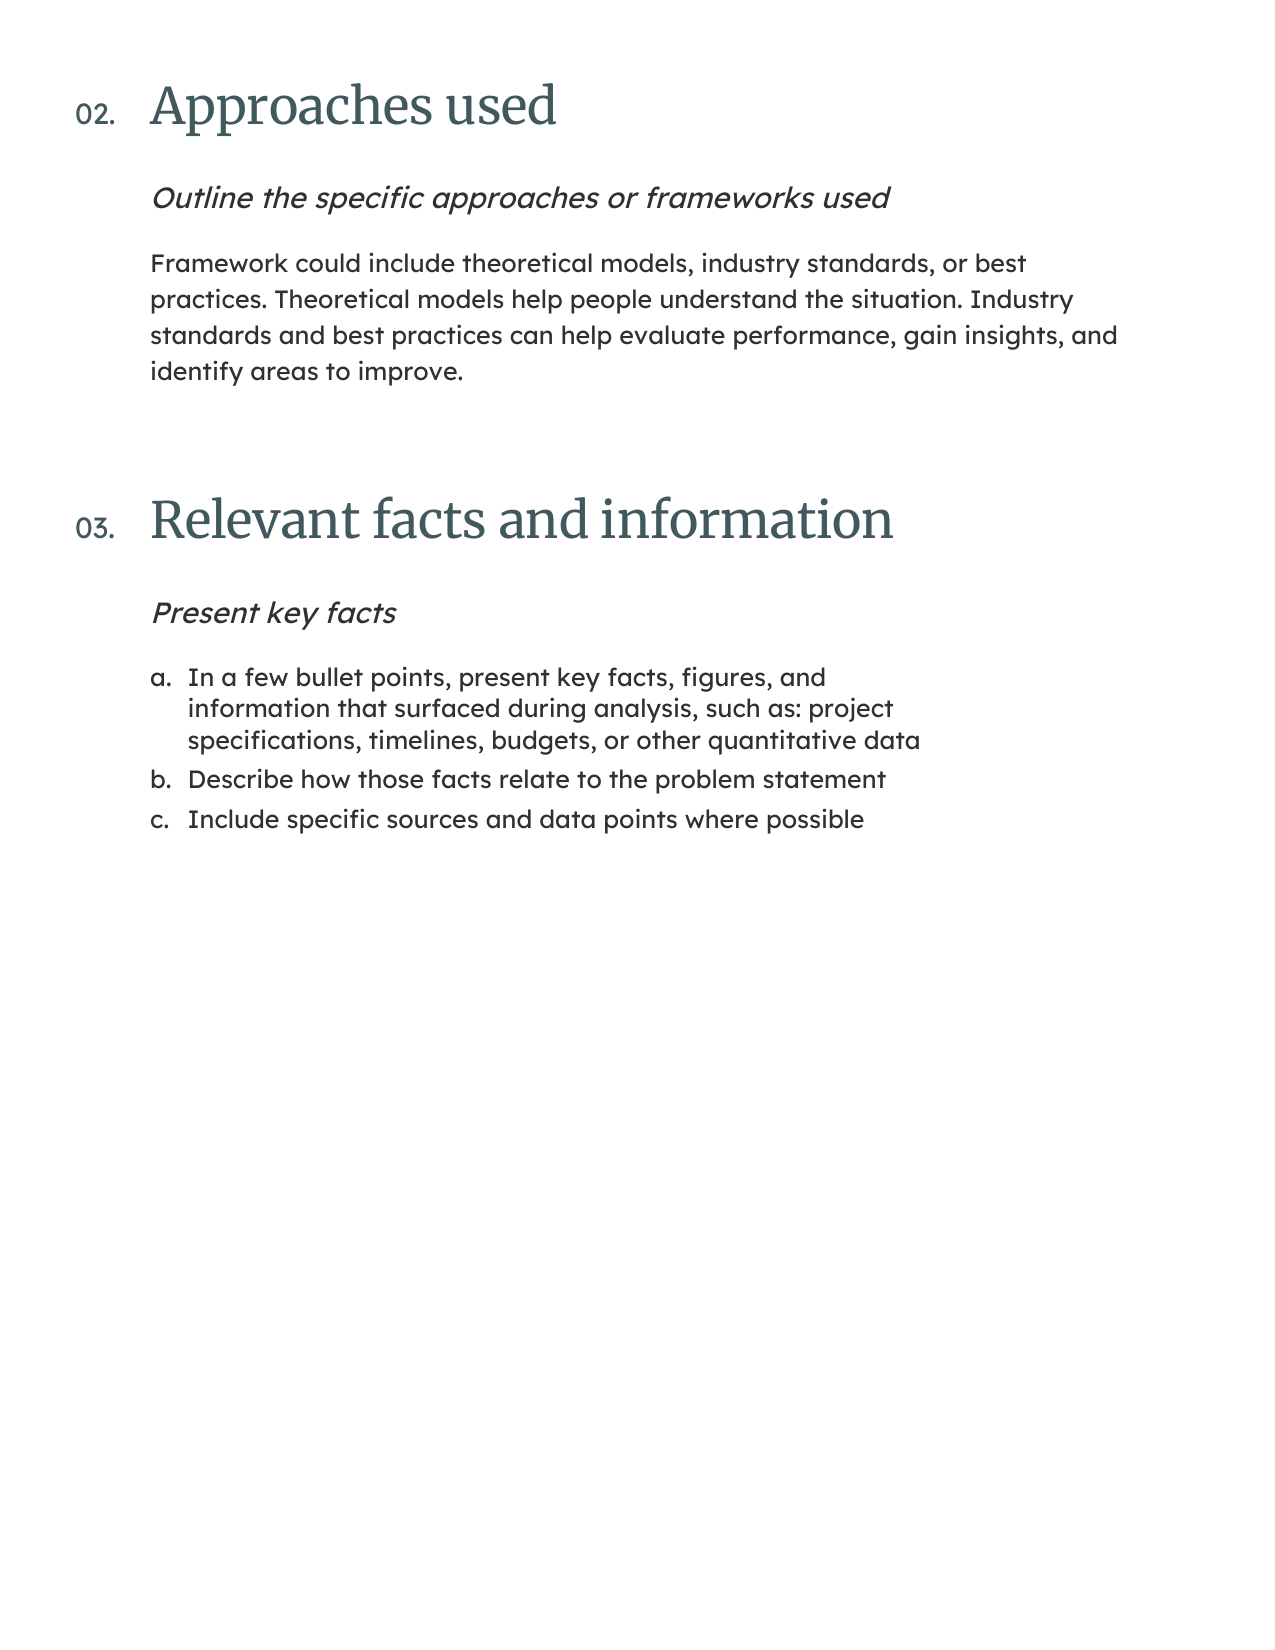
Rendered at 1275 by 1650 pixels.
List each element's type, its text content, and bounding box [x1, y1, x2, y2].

list Describe how those facts relate to the problem statement [150, 764, 934, 795]
subtitle Approaches used [75, 75, 934, 138]
list In a few bullet points, present key facts, figures, and information that surfaced during analysis, such as: project specifications, timelines, budgets, or other quantitative data [150, 662, 934, 755]
subtitle Present key facts [150, 594, 934, 630]
list Include specific sources and data points where possible [150, 803, 934, 834]
text Framework could include theoretical models, industry standards, or best practices. Theoretical models help people understand the situation. Industry standards and best practices can help evaluate performance, gain insights, and identify areas to improve. [150, 247, 1125, 386]
subtitle Outline the specific approaches or frameworks used [150, 179, 934, 216]
subtitle Relevant facts and information [75, 489, 934, 552]
